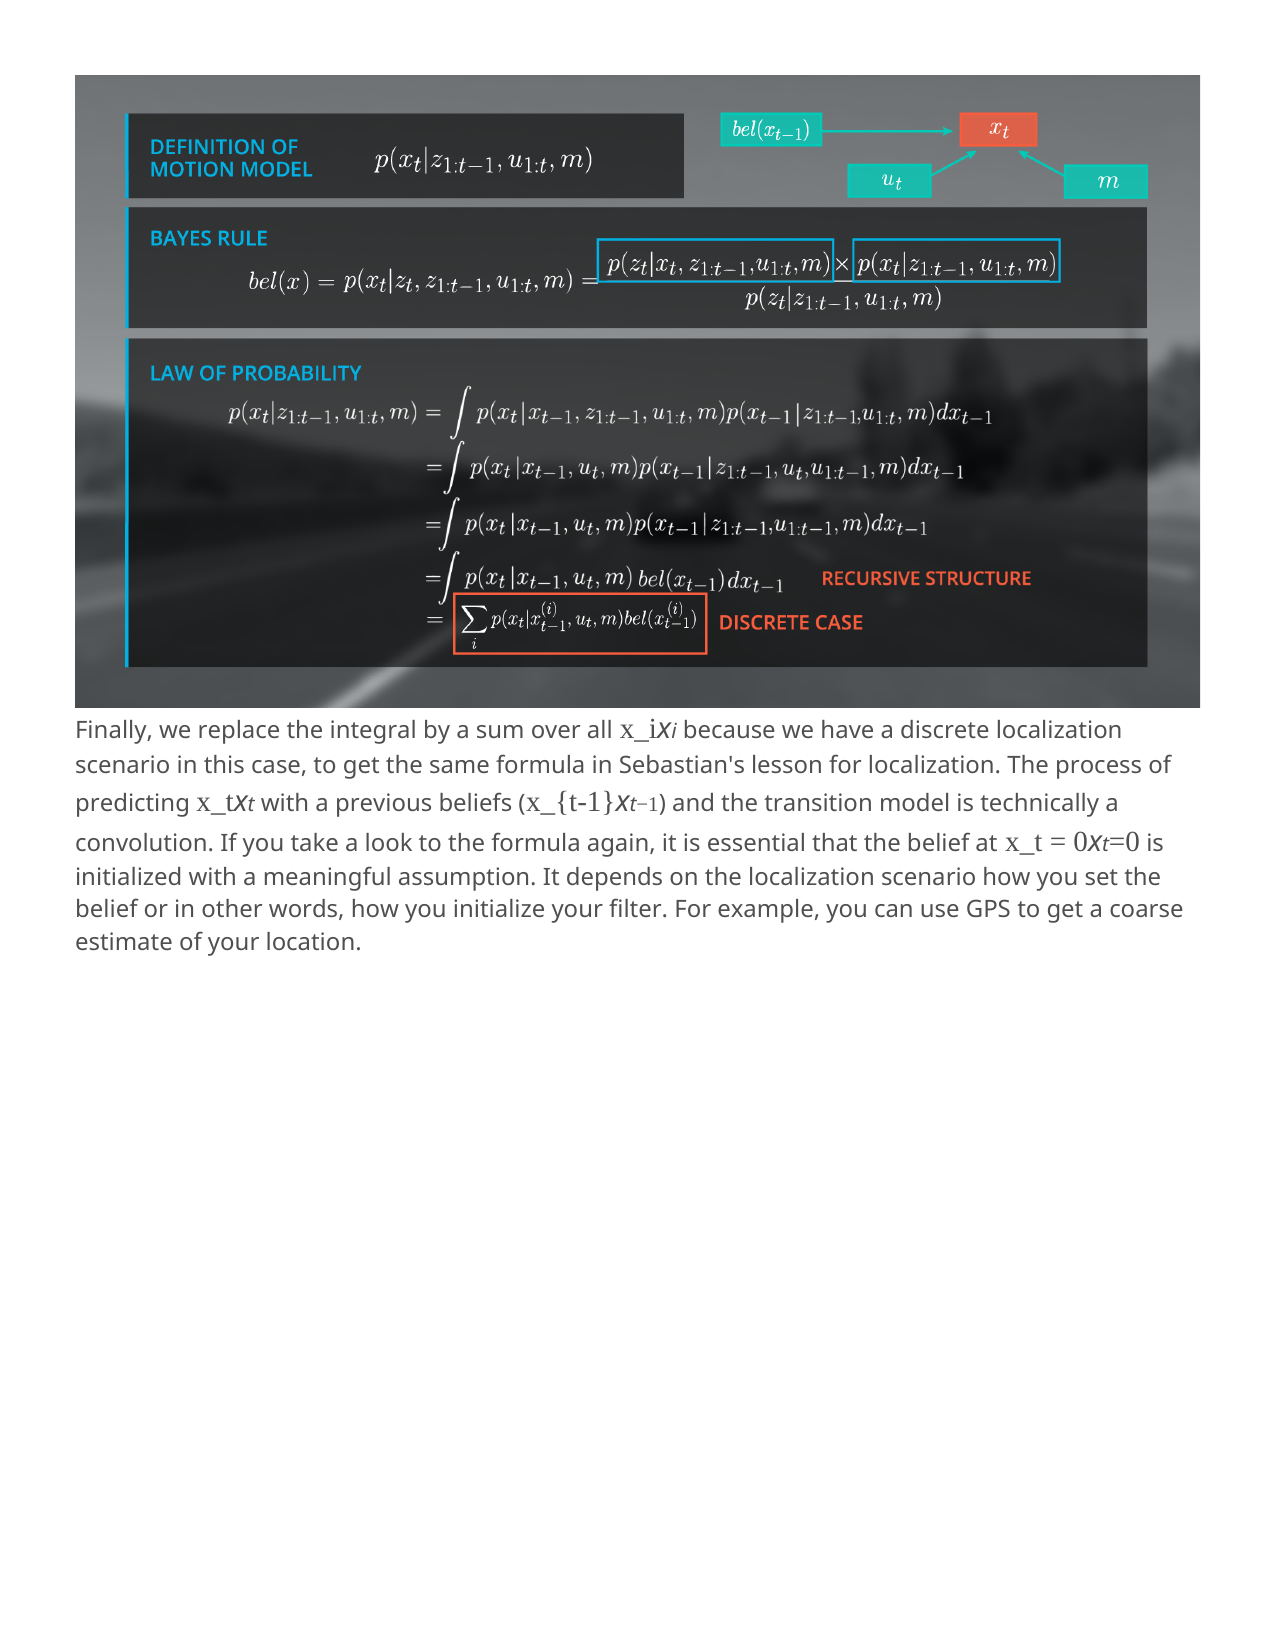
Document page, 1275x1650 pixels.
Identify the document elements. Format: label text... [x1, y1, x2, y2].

text Finally, we replace the integral by a sum over all x_ixi​ because we have a discrete localization scenario in this case, to get the same formula in Sebastian's lesson for localization. The process of predicting x_txt​ with a previous beliefs (x_{t-1}xt−1​) and the transition model is technically a convolution. If you take a look to the formula again, it is essential that the belief at x_t = 0xt​=0 is initialized with a meaningful assumption. It depends on the localization scenario how you set the belief or in other words, how you initialize your filter. For example, you can use GPS to get a coarse estimate of your location. [75, 708, 1200, 957]
picture [75, 75, 1200, 708]
